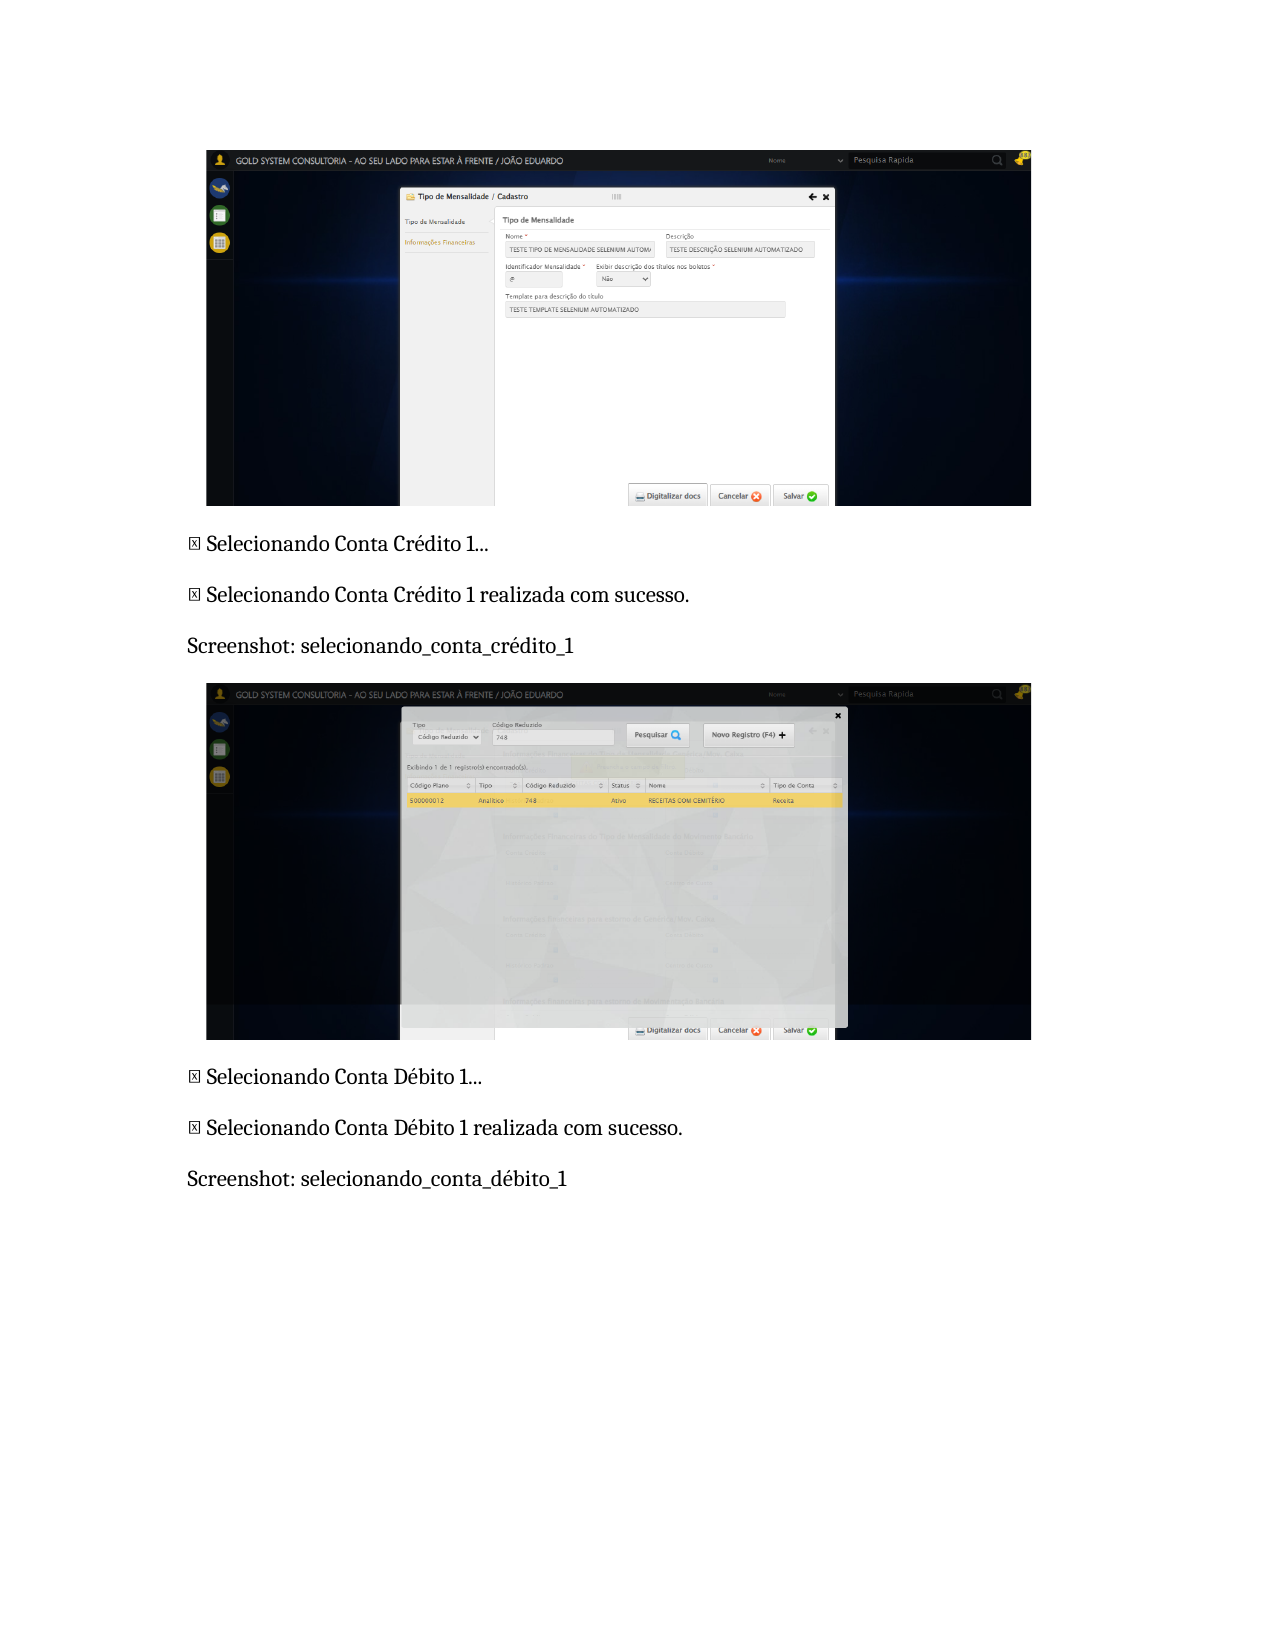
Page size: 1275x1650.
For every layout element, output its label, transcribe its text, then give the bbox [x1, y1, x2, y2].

text ✅ Selecionando Conta Crédito 1 realizada com sucesso. [187, 581, 1087, 608]
text 🔄 Selecionando Conta Débito 1... [187, 1064, 1087, 1090]
picture [206, 683, 1032, 1040]
text Screenshot: selecionando_conta_débito_1 [187, 1166, 1087, 1192]
text ✅ Selecionando Conta Débito 1 realizada com sucesso. [187, 1115, 1087, 1141]
text 🔄 Selecionando Conta Crédito 1... [187, 530, 1087, 557]
text Screenshot: selecionando_conta_crédito_1 [187, 632, 1087, 659]
picture [206, 150, 1032, 506]
